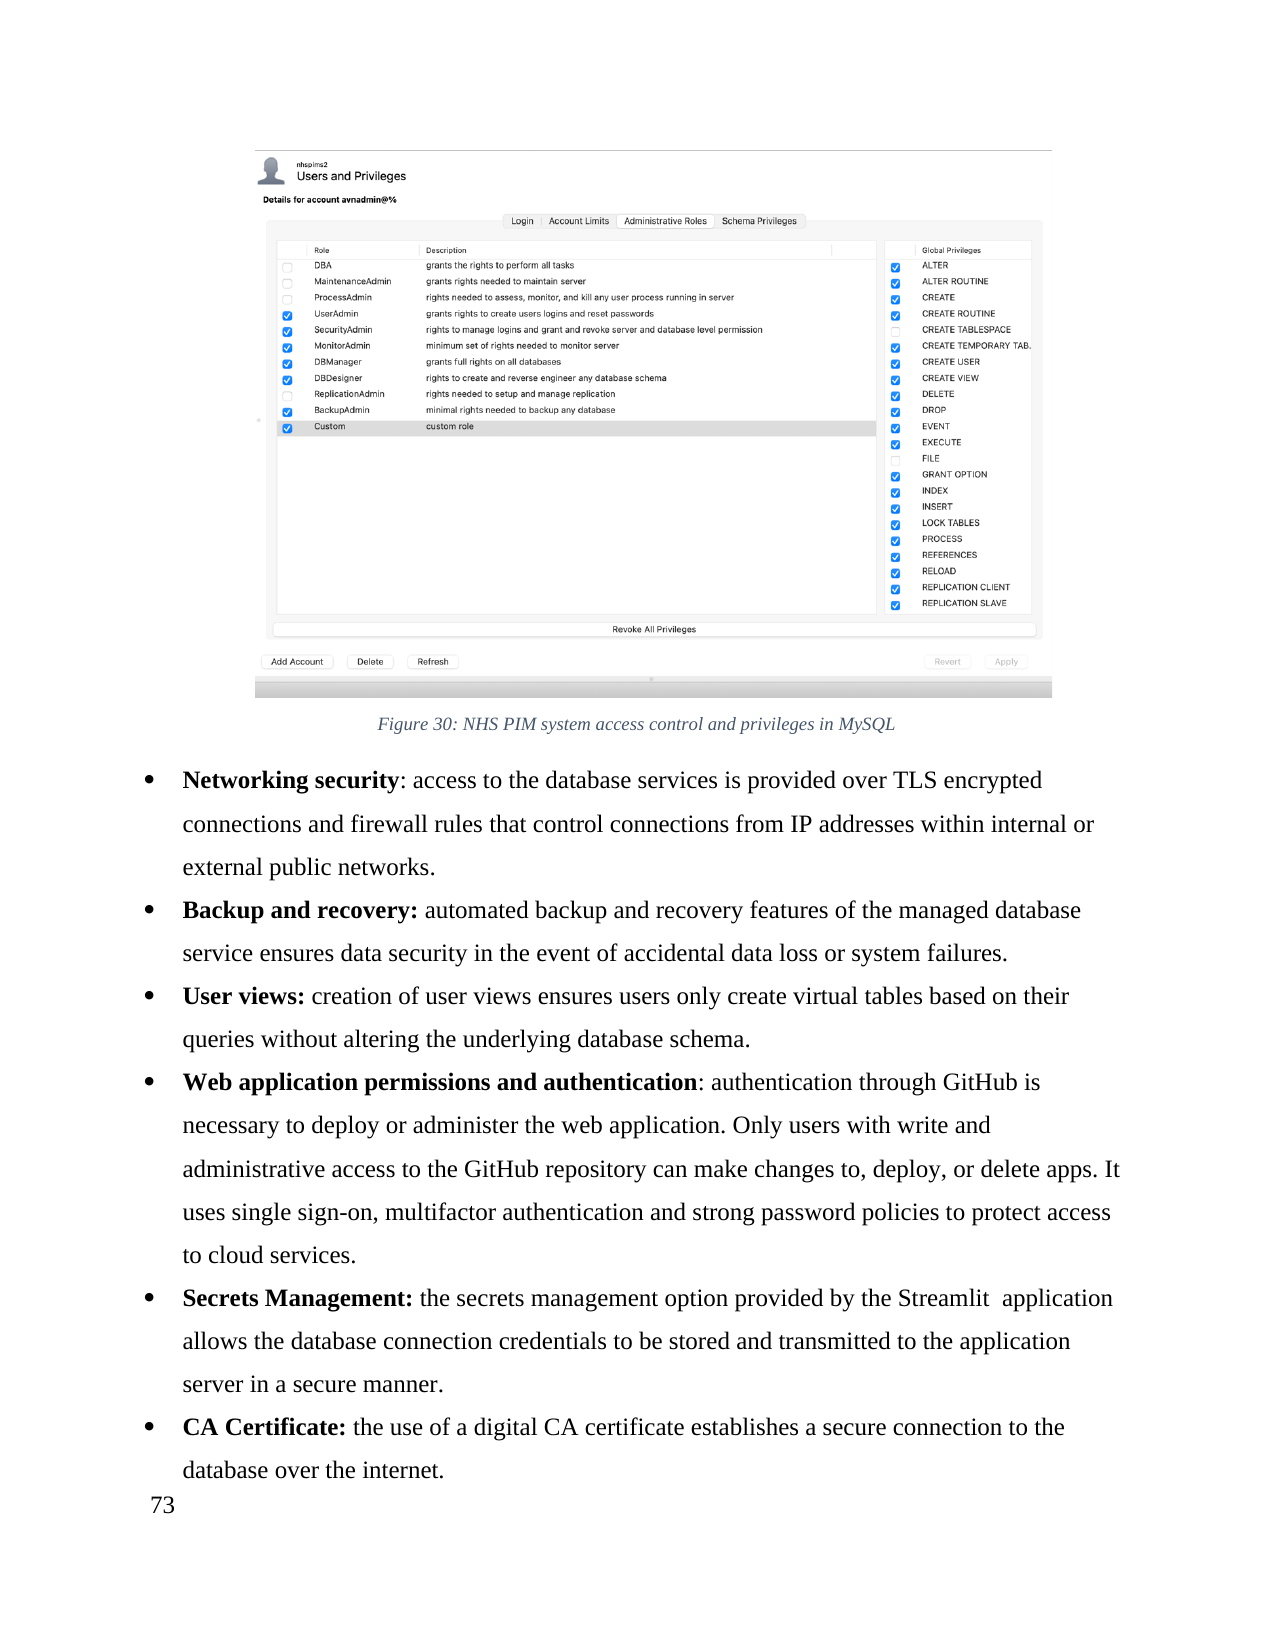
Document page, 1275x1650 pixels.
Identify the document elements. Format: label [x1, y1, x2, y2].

picture [255, 150, 1053, 698]
